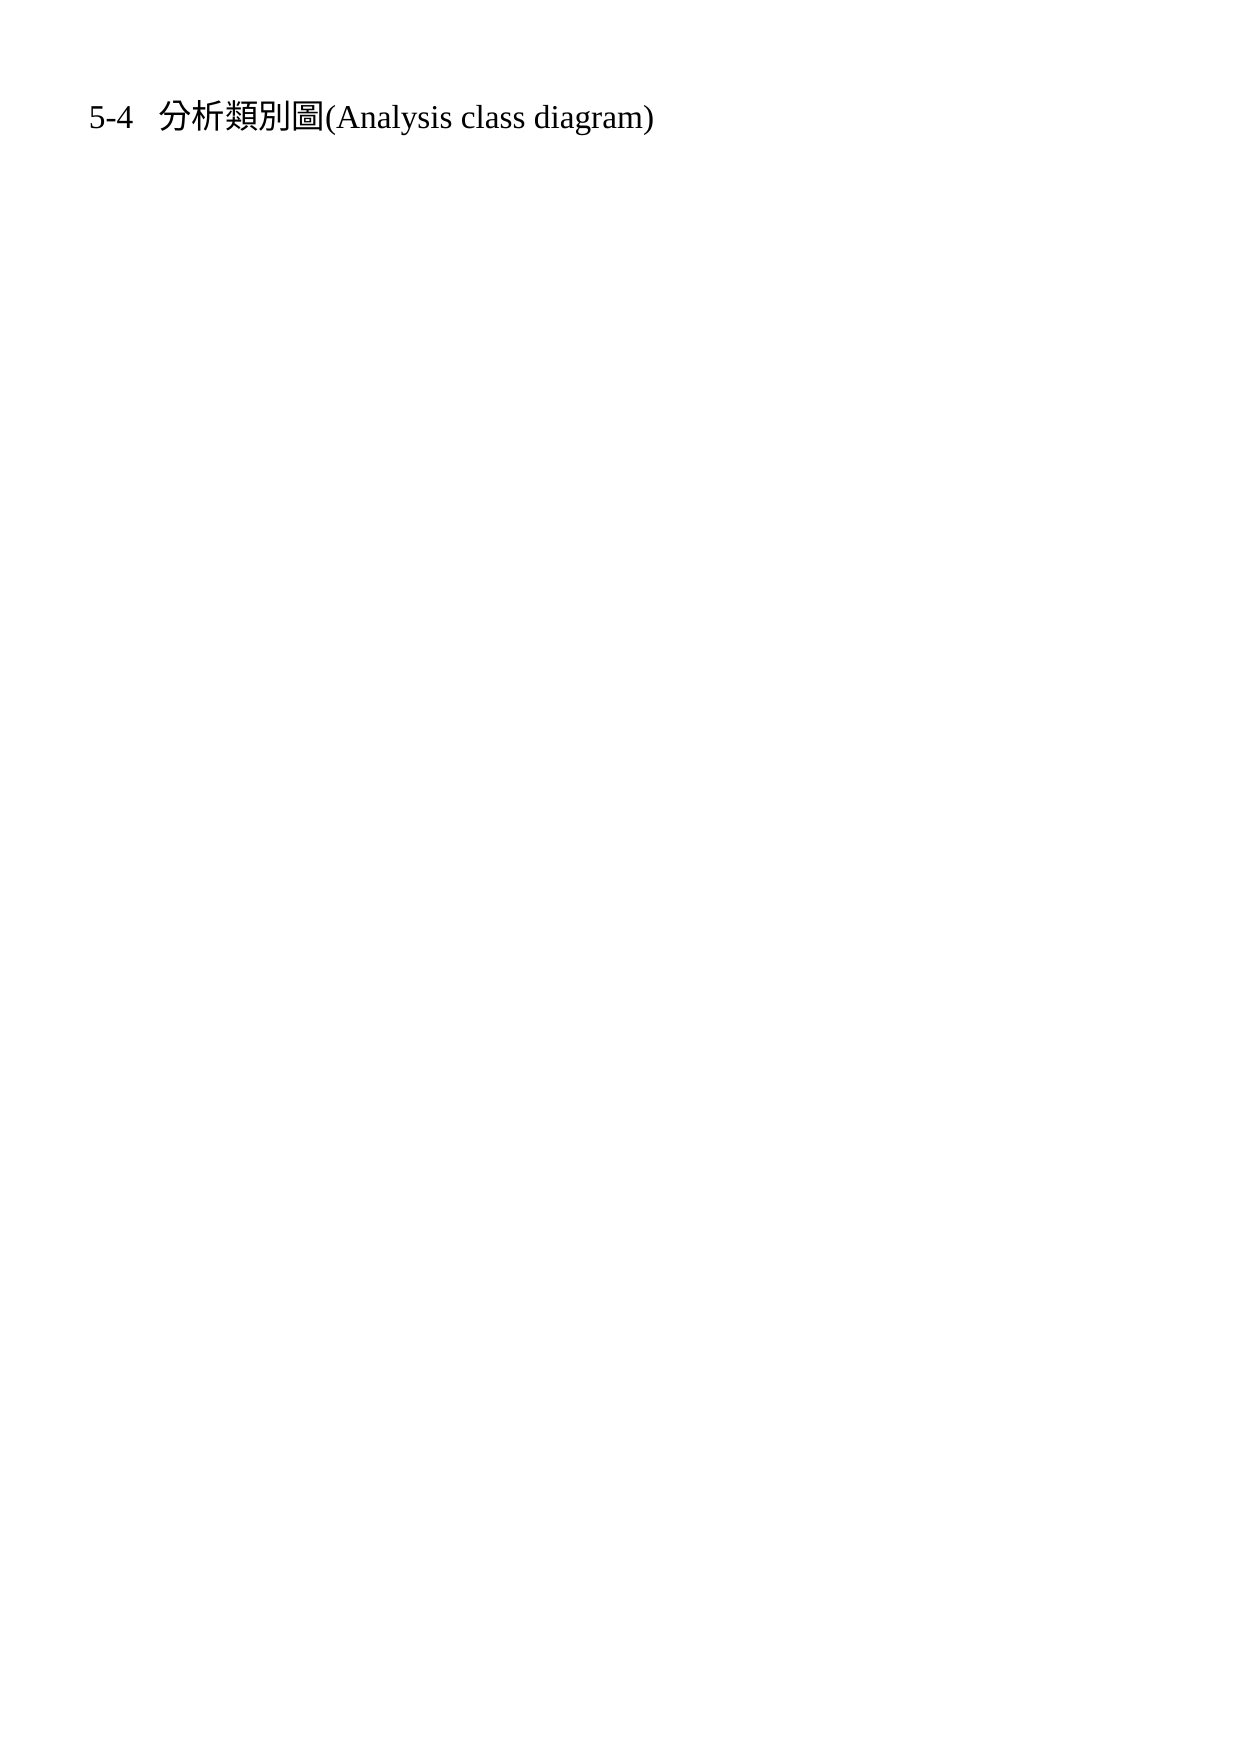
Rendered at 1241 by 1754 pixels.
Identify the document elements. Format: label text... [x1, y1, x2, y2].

text 5-4 分析類別圖(Analysis class diagram) [89, 89, 1152, 138]
